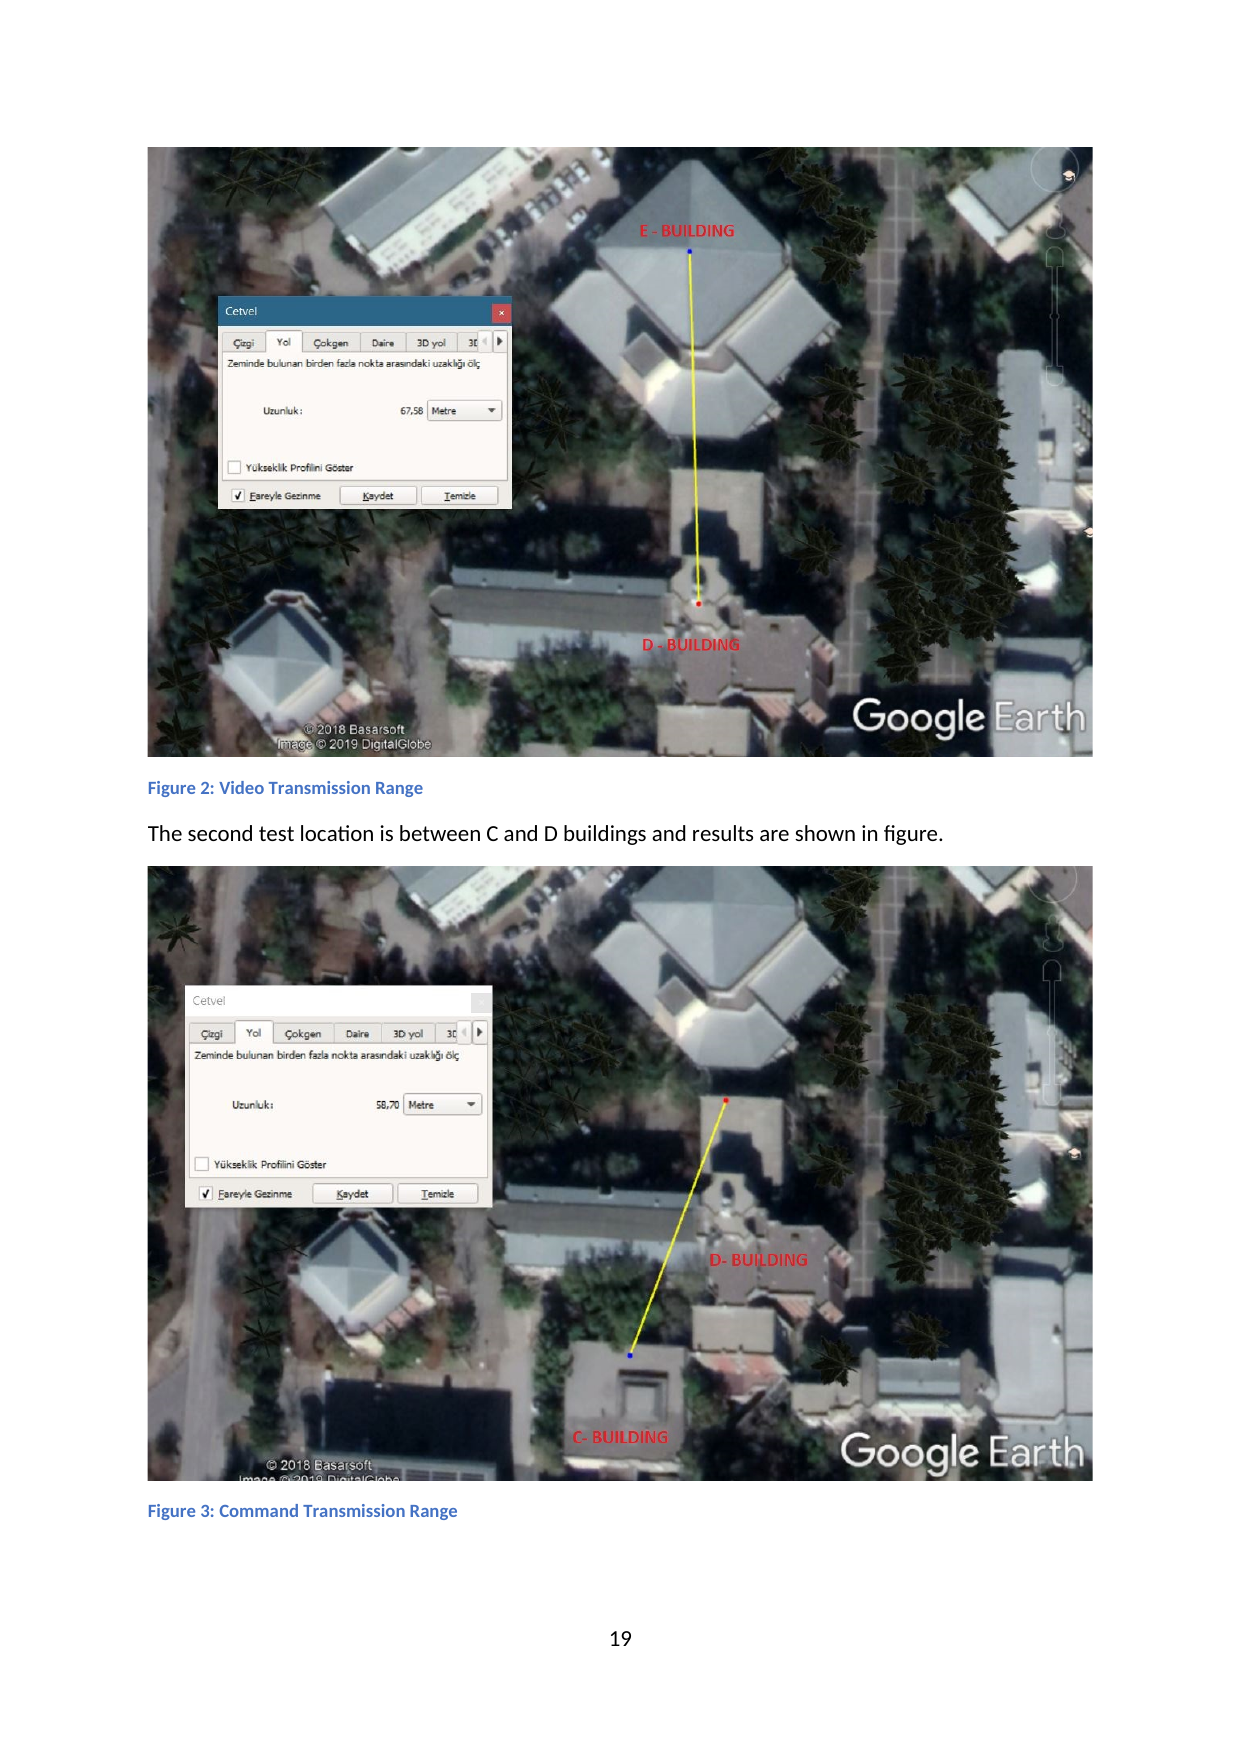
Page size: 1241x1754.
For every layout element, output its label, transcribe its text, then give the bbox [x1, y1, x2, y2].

text The second test location is between C and D buildings and results are shown in figure. [148, 819, 1093, 848]
text Figure 3: Command Transmission Range [148, 1499, 1093, 1522]
text Figure 2: Video Transmission Range [148, 776, 1093, 799]
picture [147, 147, 1093, 757]
picture [147, 866, 1093, 1481]
